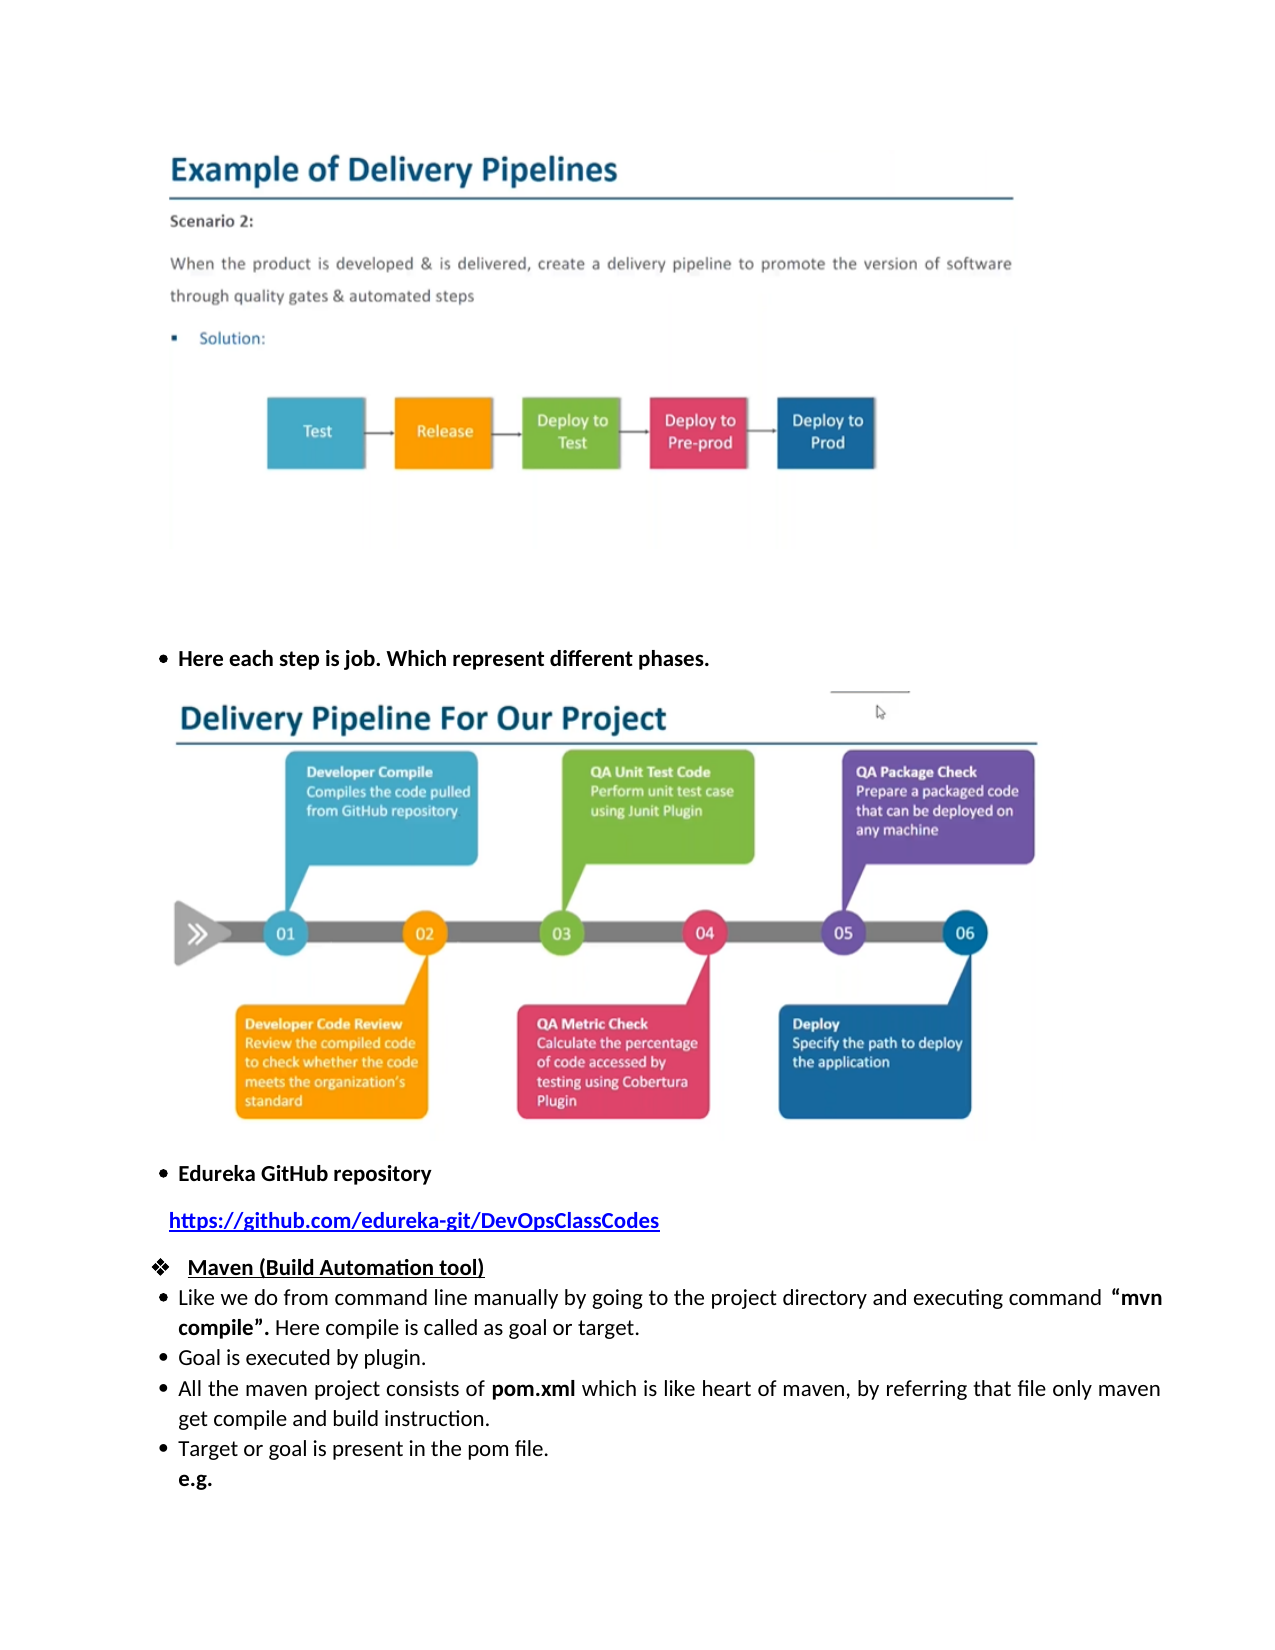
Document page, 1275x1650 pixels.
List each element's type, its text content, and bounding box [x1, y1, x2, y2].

list Edureka GitHub repository [159, 1159, 1162, 1187]
picture [168, 691, 1064, 1141]
text https://github.com/edureka-git/DevOpsClassCodes [169, 1206, 1162, 1234]
list Here each step is job. Which represent different phases. [159, 644, 1162, 672]
list e.g. [178, 1464, 1162, 1492]
picture [168, 150, 1035, 549]
list Like we do from command line manually by going to the project directory and executing command “mvn compile”. Here compile is called as goal or target. [159, 1283, 1162, 1341]
list All the maven project consists of pom.xml which is like heart of maven, by referring that file only maven get compile and build instruction. [159, 1374, 1162, 1432]
list Target or goal is present in the pom file. [159, 1434, 1162, 1462]
list Maven (Build Automation tool) [150, 1253, 1162, 1281]
list Goal is executed by plugin. [159, 1343, 1162, 1371]
